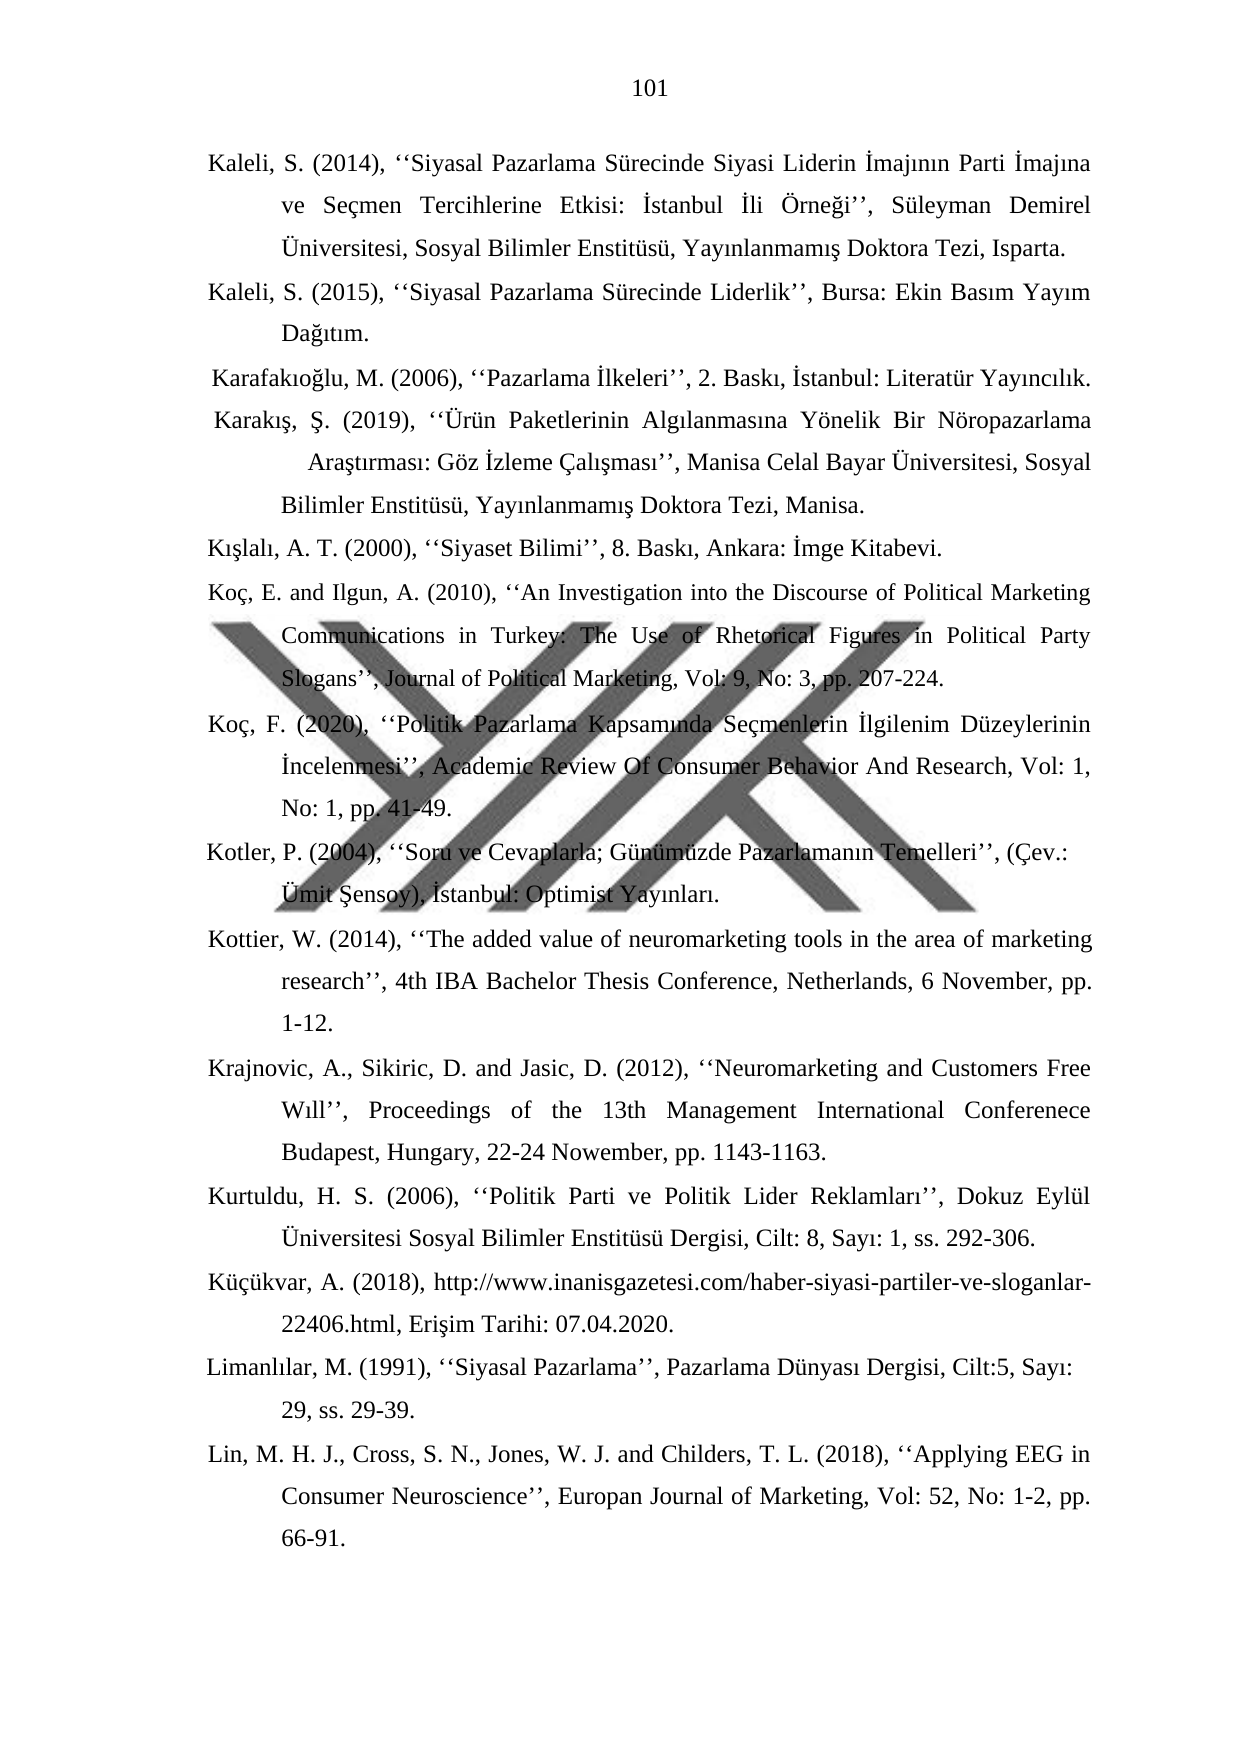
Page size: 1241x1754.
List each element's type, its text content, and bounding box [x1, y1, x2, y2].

text Kışlalı, A. T. (2000), ‘‘Siyaset Bilimi’’, 8. Baskı, Ankara: İmge Kitabevi. [150, 533, 1000, 562]
text Limanlılar, M. (1991), ‘‘Siyasal Pazarlama’’, Pazarlama Dünyası Dergisi, Cilt:5, Sayı: [206, 1352, 1094, 1380]
text 29, ss. 29-39. [281, 1395, 1094, 1423]
text Kottier, W. (2014), ‘‘The added value of neuromarketing tools in the area of marketing research’’, 4th IBA Bachelor Thesis Conference, Netherlands, 6 November, pp. 1-12. [208, 924, 1094, 1037]
text Kurtuldu, H. S. (2006), ‘‘Politik Parti ve Politik Lider Reklamları’’, Dokuz Eylül Üniversitesi Sosyal Bilimler Enstitüsü Dergisi, Cilt: 8, Sayı: 1, ss. 292-306. [208, 1181, 1092, 1252]
picture [208, 865, 980, 919]
text Krajnovic, A., Sikiric, D. and Jasic, D. (2012), ‘‘Neuromarketing and Customers Free Wıll’’, Proceedings of the 13th Management International Conferenece Budapest, Hungary, 22-24 Nowember, pp. 1143-1163. [208, 1053, 1092, 1166]
text Koç, F. (2020), ‘‘Politik Pazarlama Kapsamında Seçmenlerin İlgilenim Düzeylerinin İncelenmesi’’, Academic Review Of Consumer Behavior And Research, Vol: 1, No: 1, pp. 41-49. [208, 709, 1092, 822]
text Ümit Şensoy), İstanbul: Optimist Yayınları. [281, 879, 1094, 908]
text Bilimler Enstitüsü, Yayınlanmamış Doktora Tezi, Manisa. [150, 490, 996, 519]
text Koç, E. and Ilgun, A. (2010), ‘‘An Investigation into the Discourse of Political Marketing Communications in Turkey: The Use of Rhetorical Figures in Political Party Slogans’’, Journal of Political Marketing, Vol: 9, No: 3, pp. 207-224. [208, 578, 1092, 691]
text Kaleli, S. (2014), ‘‘Siyasal Pazarlama Sürecinde Siyasi Liderin İmajının Parti İmajına ve Seçmen Tercihlerine Etkisi: İstanbul İli Örneği’’, Süleyman Demirel Üniversitesi, Sosyal Bilimler Enstitüsü, Yayınlanmamış Doktora Tezi, Isparta. [208, 148, 1092, 261]
text Lin, M. H. J., Cross, S. N., Jones, W. J. and Childers, T. L. (2018), ‘‘Applying EEG in Consumer Neuroscience’’, Europan Journal of Marketing, Vol: 52, No: 1-2, pp. 66-91. [208, 1439, 1092, 1552]
text Kaleli, S. (2015), ‘‘Siyasal Pazarlama Sürecinde Liderlik’’, Bursa: Ekin Basım Yayım Dağıtım. [208, 277, 1092, 347]
text Karafakıoğlu, M. (2006), ‘‘Pazarlama İlkeleri’’, 2. Baskı, İstanbul: Literatür Yayıncılık. Karakış, Ş. (2019), ‘‘Ürün Paketlerinin Algılanmasına Yönelik Bir Nöropazarlama Araştırması: Göz İzleme Çalışması’’, Manisa Celal Bayar Üniversitesi, Sosyal [206, 363, 1092, 476]
picture [208, 822, 980, 837]
text 101 [631, 73, 1094, 101]
text Küçükvar, A. (2018), http://www.inanisgazetesi.com/haber-siyasi-partiler-ve-sloganlar-22406.html, Erişim Tarihi: 07.04.2020. [208, 1267, 1092, 1337]
text Kotler, P. (2004), ‘‘Soru ve Cevaplarla; Günümüzde Pazarlamanın Temelleri’’, (Çev.: [206, 837, 1094, 865]
picture [208, 691, 980, 709]
